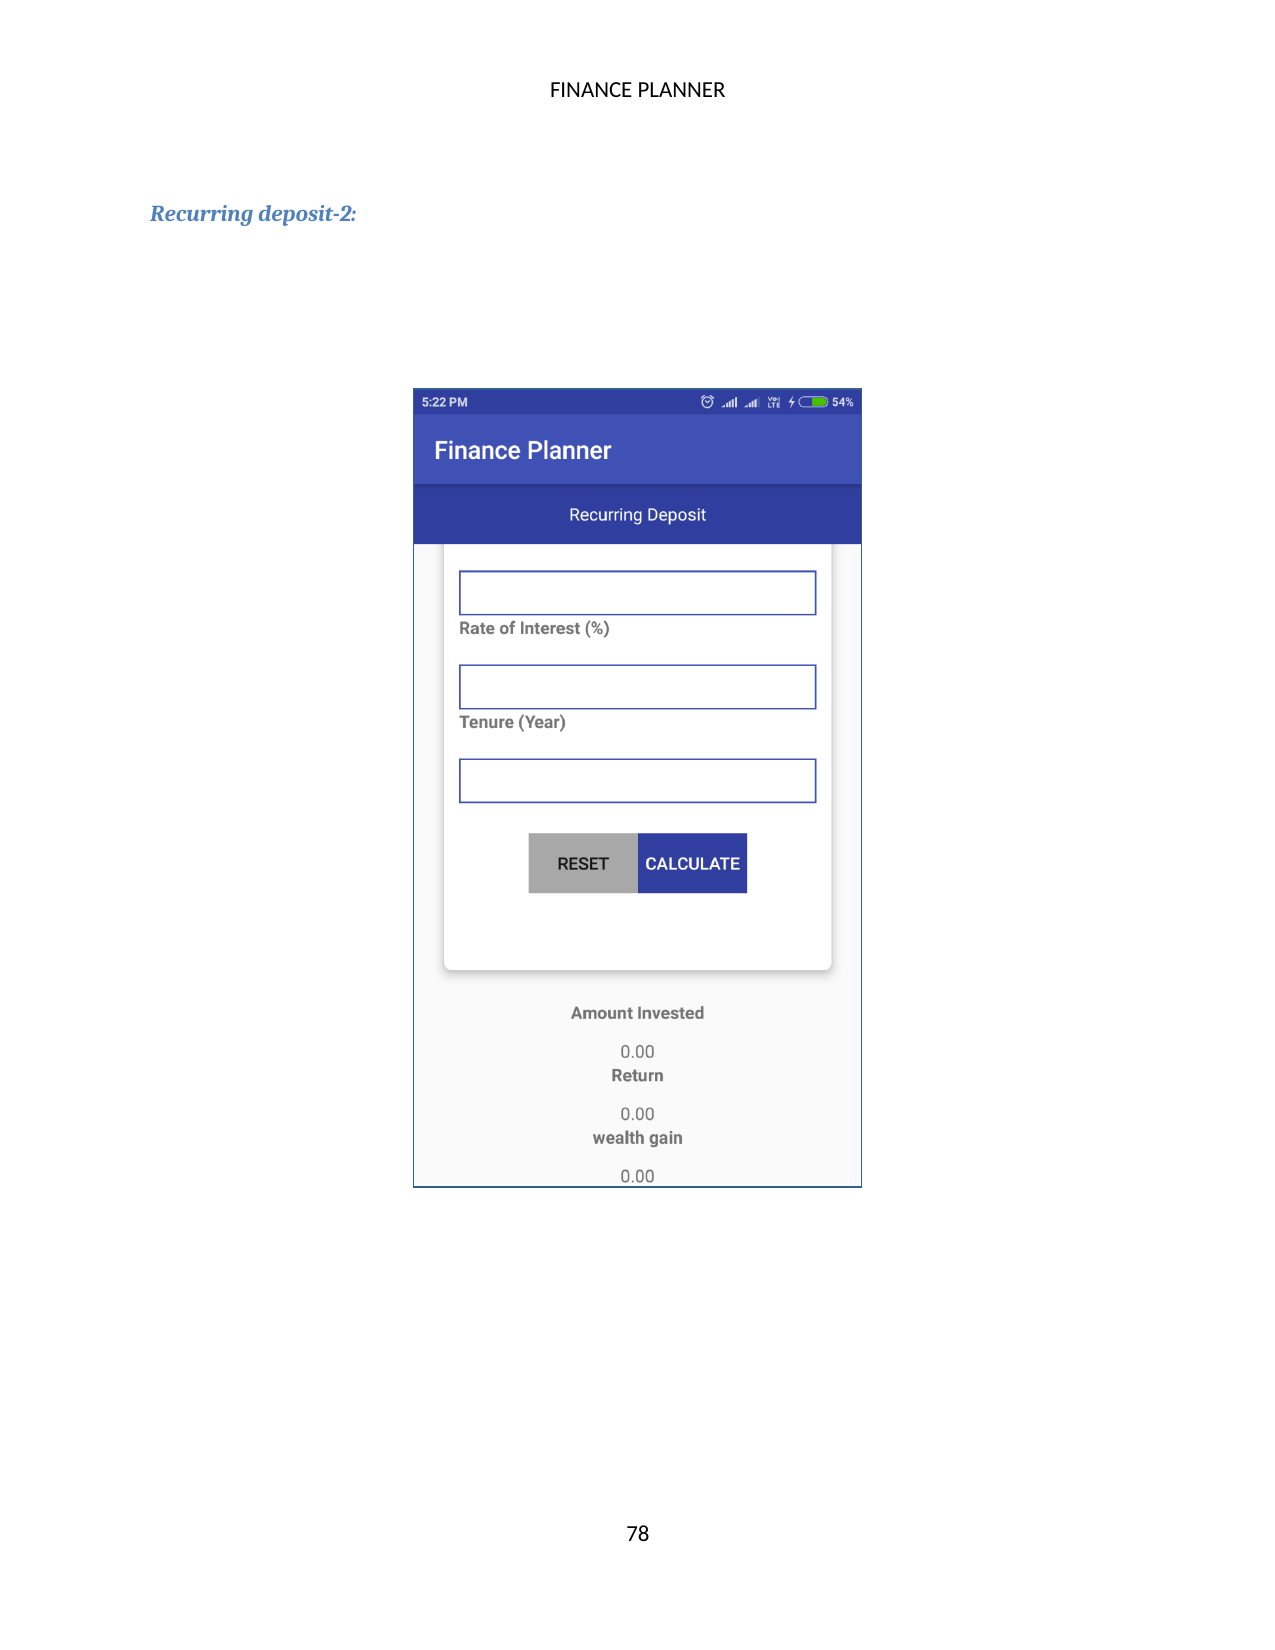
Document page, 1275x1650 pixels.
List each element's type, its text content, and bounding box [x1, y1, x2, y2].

picture [414, 390, 861, 1186]
subtitle Recurring deposit-2: [150, 201, 1125, 227]
